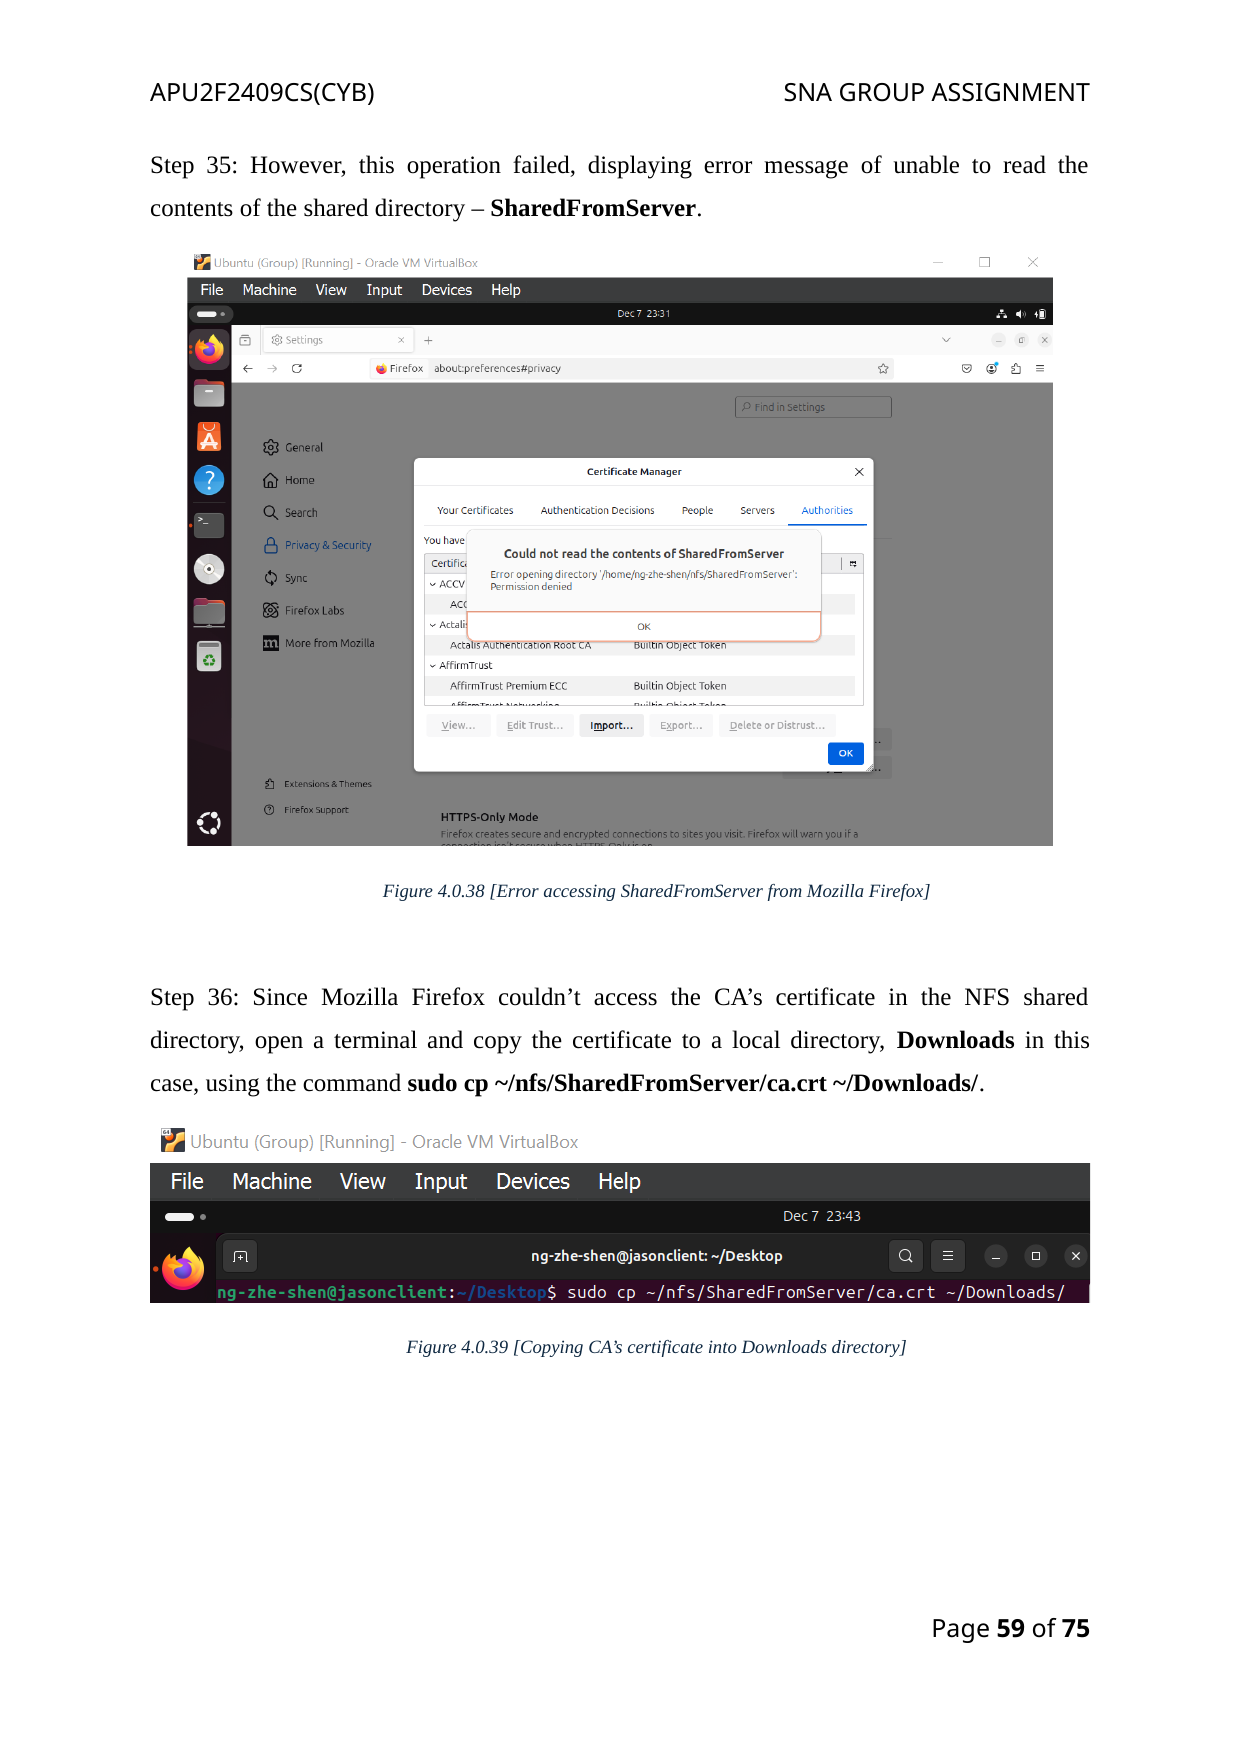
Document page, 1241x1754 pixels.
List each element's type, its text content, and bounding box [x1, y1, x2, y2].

picture [150, 1127, 1091, 1303]
text Step 36: Since Mozilla Firefox couldn’t access the CA’s certificate in the NFS shared directory, open a terminal and copy the certificate to a local directory, Downloads in this case, using the command sudo cp ~/nfs/SharedFromServer/ca.crt ~/Downloads/. [150, 982, 1090, 1097]
text Figure 4.0.39 [Copying CA’s certificate into Downloads directory] [225, 1336, 1090, 1357]
picture [187, 252, 1053, 846]
text Step 35: However, this operation failed, displaying error message of unable to read the contents of the shared directory – SharedFromServer. [150, 150, 1090, 222]
text Figure 4.0.38 [Error accessing SharedFromServer from Mozilla Firefox] [225, 879, 1090, 901]
